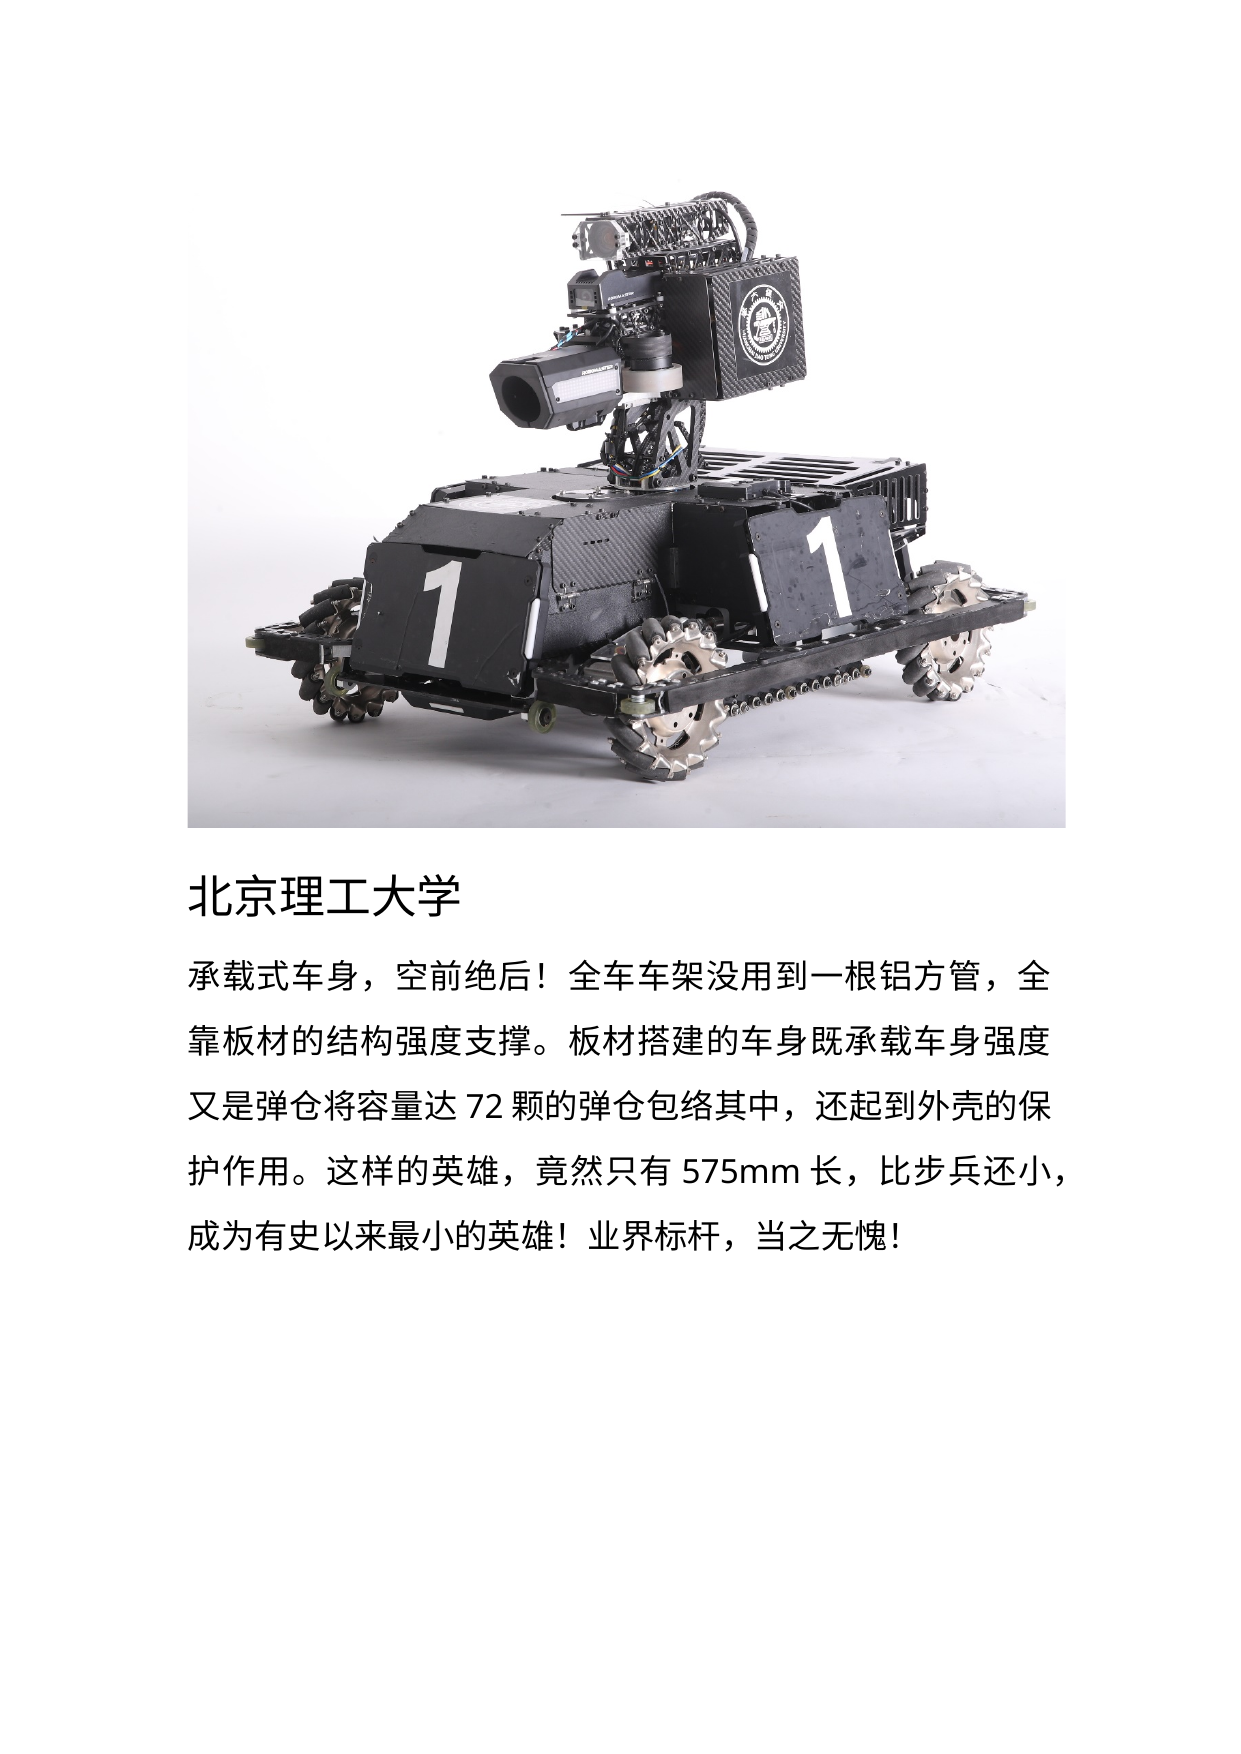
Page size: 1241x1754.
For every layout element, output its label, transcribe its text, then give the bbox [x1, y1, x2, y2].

text 承载式车身，空前绝后！全车车架没用到一根铝方管，全靠板材的结构强度支撑。板材搭建的车身既承载车身强度，又是弹仓将容量达72颗的弹仓包络其中，还起到外壳的保护作用。这样的英雄，竟然只有575mm长，比步兵还小，成为有史以来最小的英雄！业界标杆，当之无愧！ [187, 942, 1053, 1267]
picture [187, 162, 1066, 828]
text 北京理工大学 [187, 844, 1053, 942]
